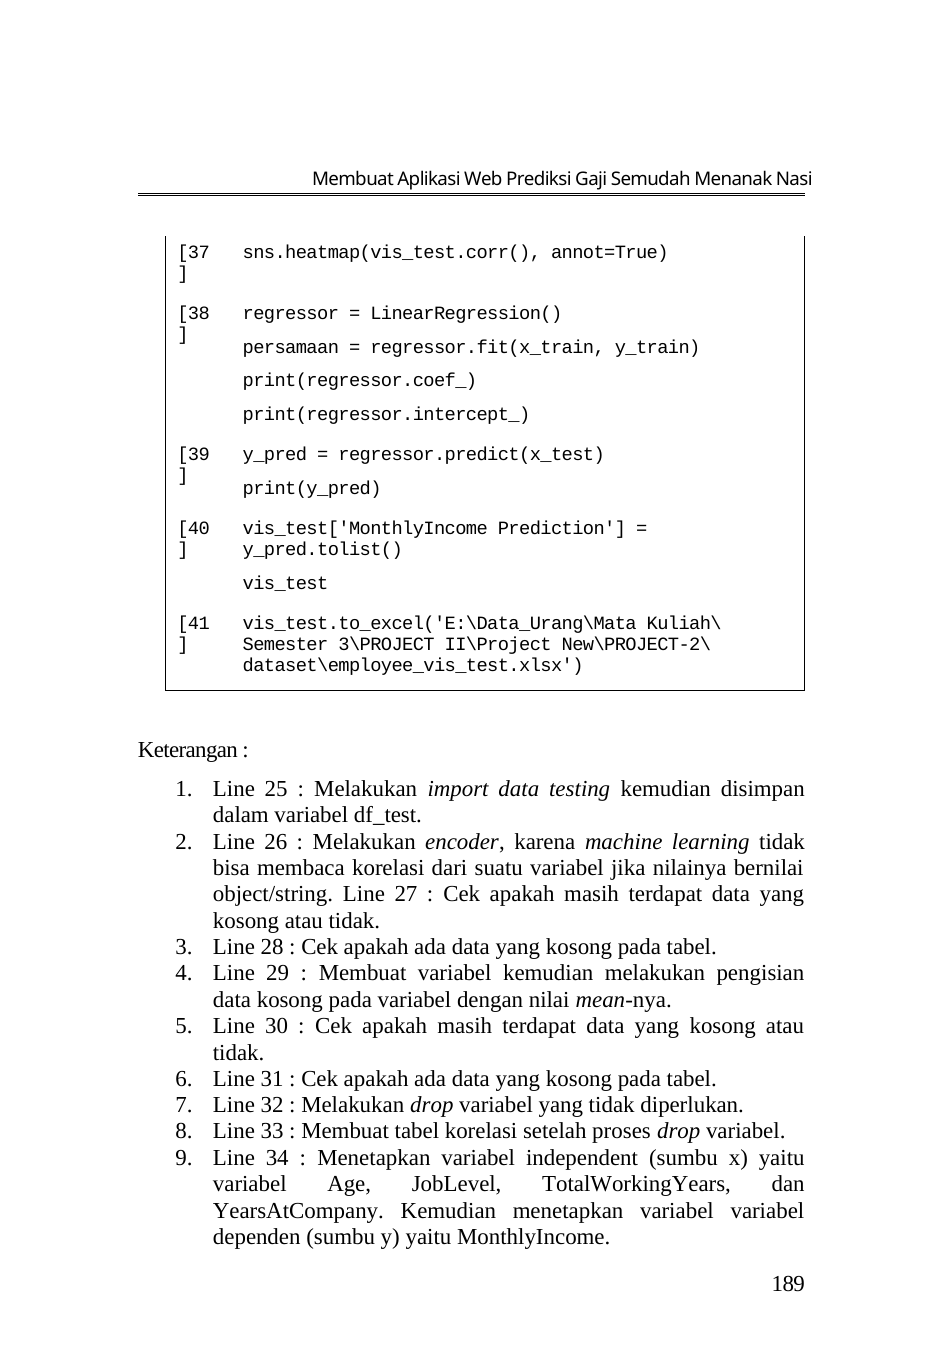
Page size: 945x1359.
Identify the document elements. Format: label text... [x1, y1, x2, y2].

list Line 28 : Cek apakah ada data yang kosong pada tabel. [175, 933, 805, 959]
list Line 32 : Melakukan drop variabel yang tidak diperlukan. [175, 1091, 805, 1118]
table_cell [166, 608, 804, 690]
list Line 33 : Membuat tabel korelasi setelah proses drop variabel. [175, 1118, 805, 1144]
list Line 25 : Melakukan import data testing kemudian disimpan dalam variabel df_test. [175, 775, 805, 828]
list Line 30 : Cek apakah masih terdapat data yang kosong atau tidak. [175, 1012, 805, 1065]
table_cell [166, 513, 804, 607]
text Keterangan : [138, 736, 805, 762]
list Line 31 : Cek apakah ada data yang kosong pada tabel. [175, 1065, 805, 1091]
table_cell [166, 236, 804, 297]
list Line 29 : Membuat variabel kemudian melakukan pengisian data kosong pada variabel dengan nilai mean-nya. [175, 959, 805, 1012]
list Line 26 : Melakukan encoder, karena machine learning tidak bisa membaca korelasi dari suatu variabel jika nilainya bernilai object/string. Line 27 : Cek apakah masih terdapat data yang kosong atau tidak. [175, 828, 805, 933]
list Line 34 : Menetapkan variabel independent (sumbu x) yaitu variabel Age, JobLevel, TotalWorkingYears, dan YearsAtCompany. Kemudian menetapkan variabel variabel dependen (sumbu y) yaitu MonthlyIncome. [175, 1144, 805, 1249]
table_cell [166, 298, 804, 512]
